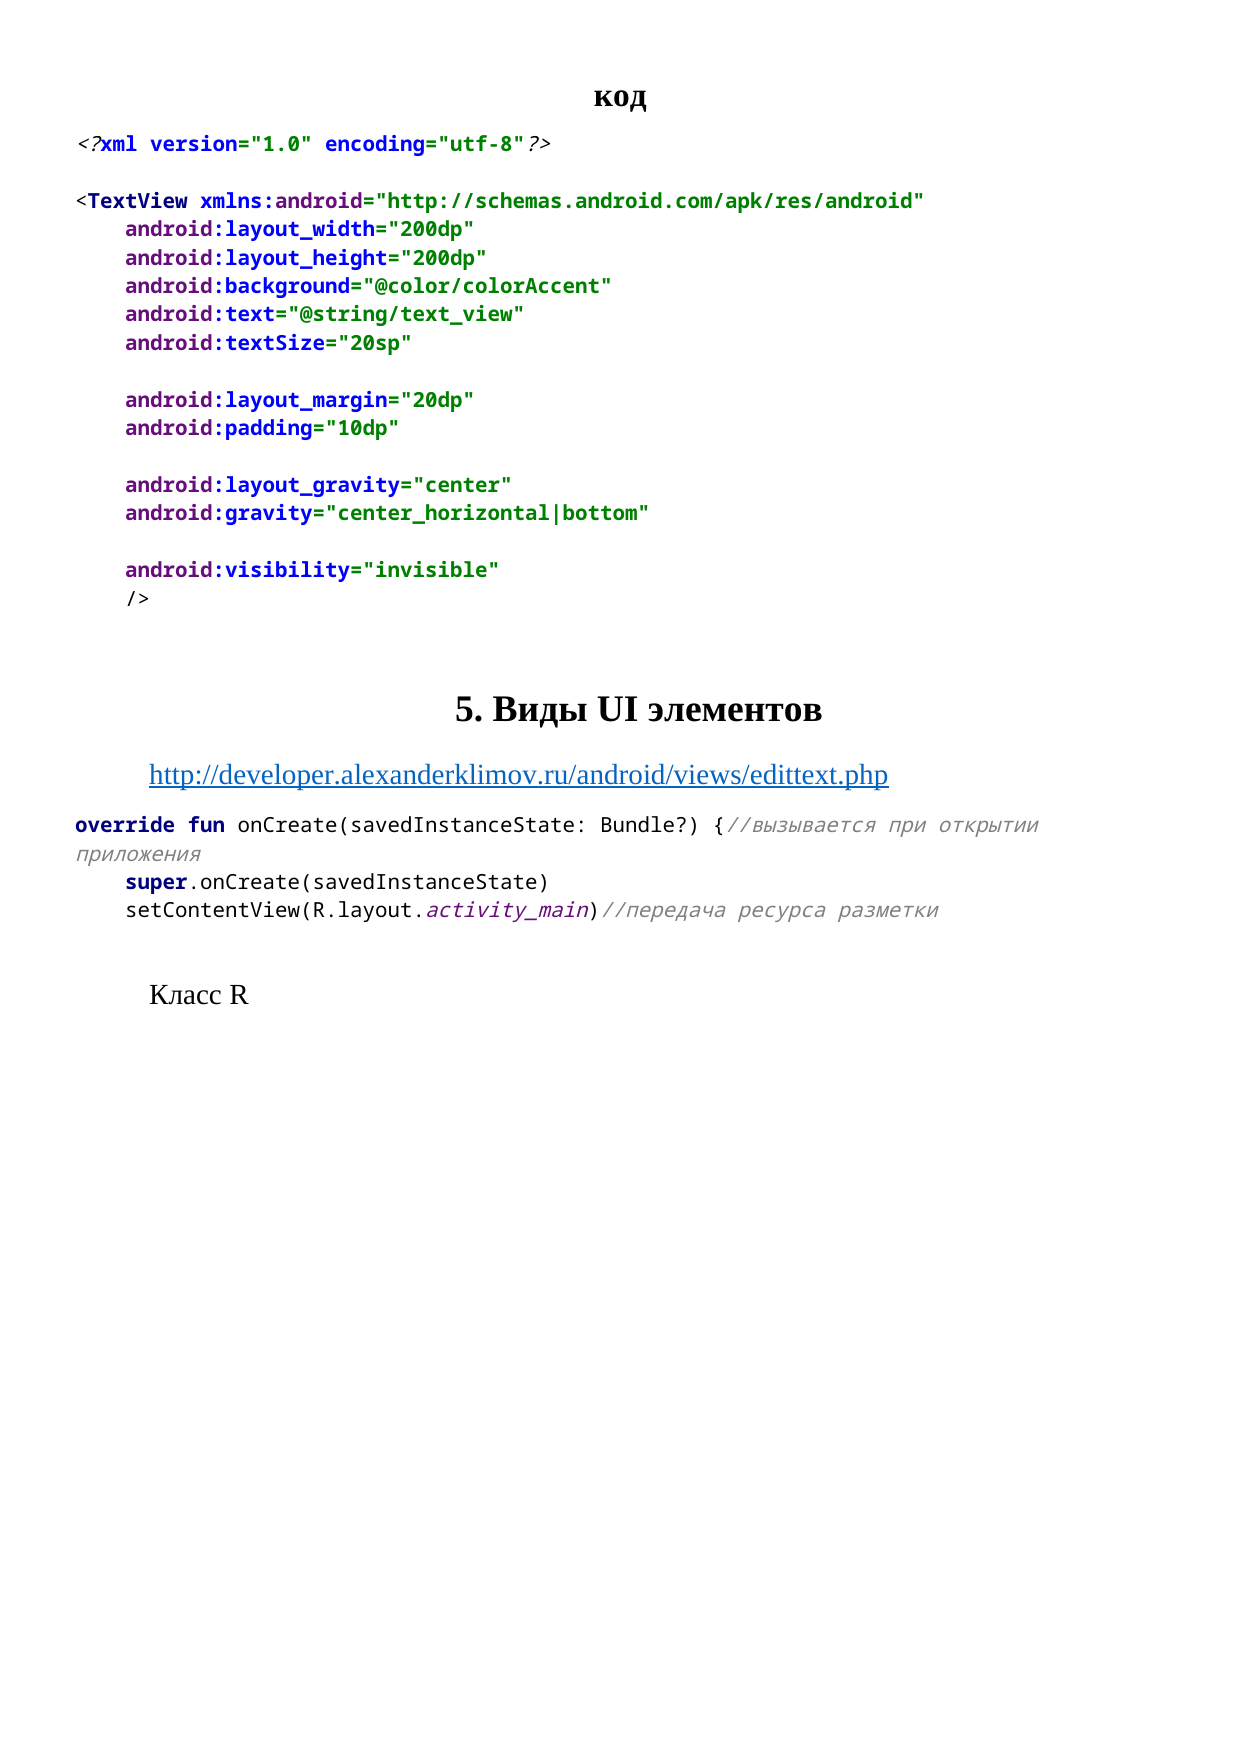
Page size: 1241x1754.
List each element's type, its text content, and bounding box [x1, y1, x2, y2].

text <?xml version="1.0" encoding="utf-8"?> <TextView xmlns:android="http://schemas.android.com/apk/res/android" android:layout_width="200dp" android:layout_height="200dp" android:background="@color/colorAccent" android:text="@string/text_view" android:textSize="20sp" android:layout_margin="20dp" android:padding="10dp" android:layout_gravity="center" android:gravity="center_horizontal|bottom" android:visibility="invisible" /> [75, 129, 1165, 612]
subtitle код [75, 75, 1165, 113]
text http://developer.alexanderklimov.ru/android/views/edittext.php [75, 757, 1165, 791]
text Класс R [75, 977, 1165, 1010]
subtitle Виды UI элементов [112, 686, 1165, 729]
text override fun onCreate(savedInstanceState: Bundle?) {//вызывается при открытии приложения super.onCreate(savedInstanceState) setContentView(R.layout.activity_main)//передача ресурса разметки [75, 810, 1165, 924]
